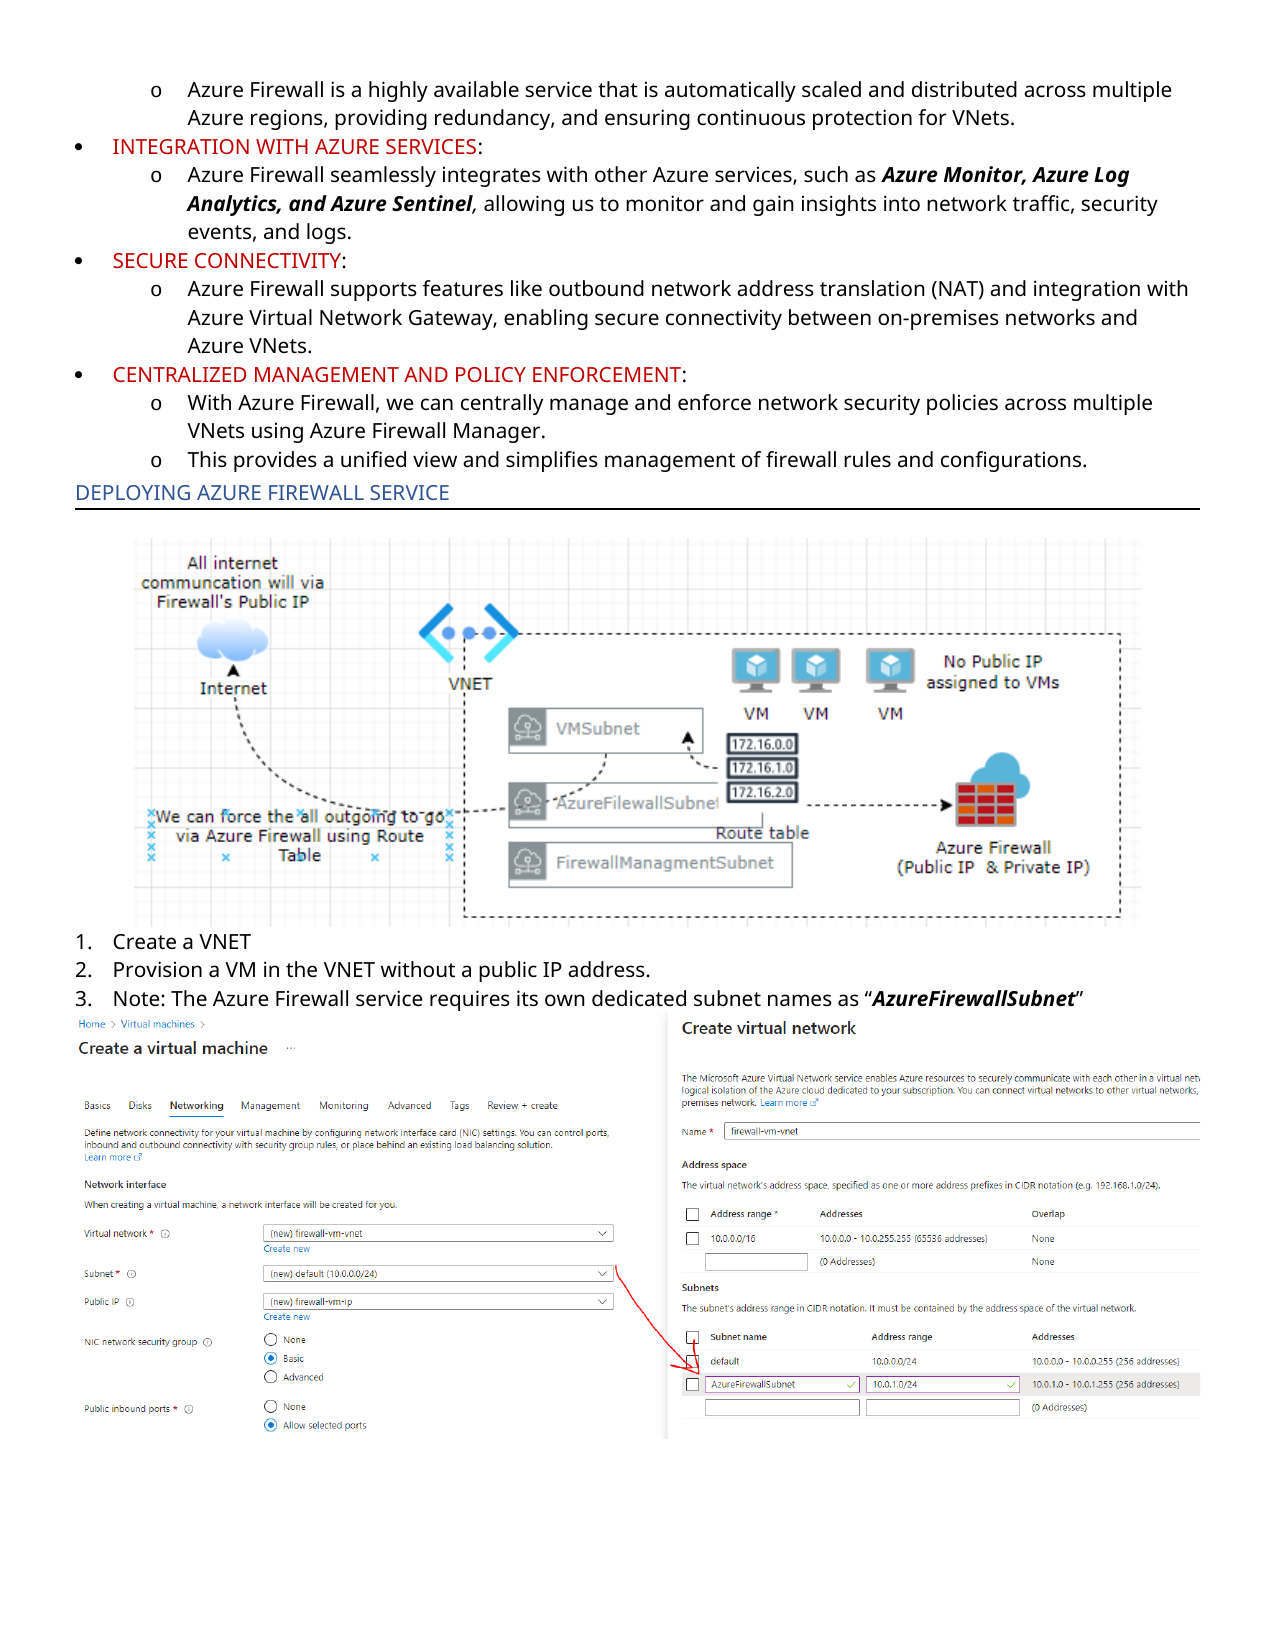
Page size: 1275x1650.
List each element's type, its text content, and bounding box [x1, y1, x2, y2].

picture [75, 1012, 1200, 1439]
list Azure Firewall is a highly available service that is automatically scaled and distributed across multiple Azure regions, providing redundancy, and ensuring continuous protection for VNets. [150, 75, 1200, 132]
list Azure Firewall supports features like outbound network address translation (NAT) and integration with Azure Virtual Network Gateway, enabling secure connectivity between on-premises networks and Azure VNets. [150, 274, 1200, 360]
list With Azure Firewall, we can centrally manage and enforce network security policies across multiple VNets using Azure Firewall Manager. [150, 388, 1200, 445]
picture [133, 538, 1142, 927]
list INTEGRATION WITH AZURE SERVICES: [75, 132, 1200, 160]
list SECURE CONNECTIVITY: [75, 246, 1200, 274]
list Azure Firewall seamlessly integrates with other Azure services, such as Azure Monitor, Azure Log Analytics, and Azure Sentinel, allowing us to monitor and gain insights into network traffic, security events, and logs. [150, 160, 1200, 246]
list Create a VNET [75, 927, 1200, 955]
list Provision a VM in the VNET without a public IP address. [75, 955, 1200, 984]
list CENTRALIZED MANAGEMENT AND POLICY ENFORCEMENT: [75, 360, 1200, 388]
subtitle DEPLOYING AZURE FIREWALL SERVICE [75, 478, 1200, 508]
list This provides a unified view and simplifies management of firewall rules and configurations. [150, 445, 1200, 474]
list Note: The Azure Firewall service requires its own dedicated subnet names as “AzureFirewallSubnet” [75, 984, 1200, 1012]
